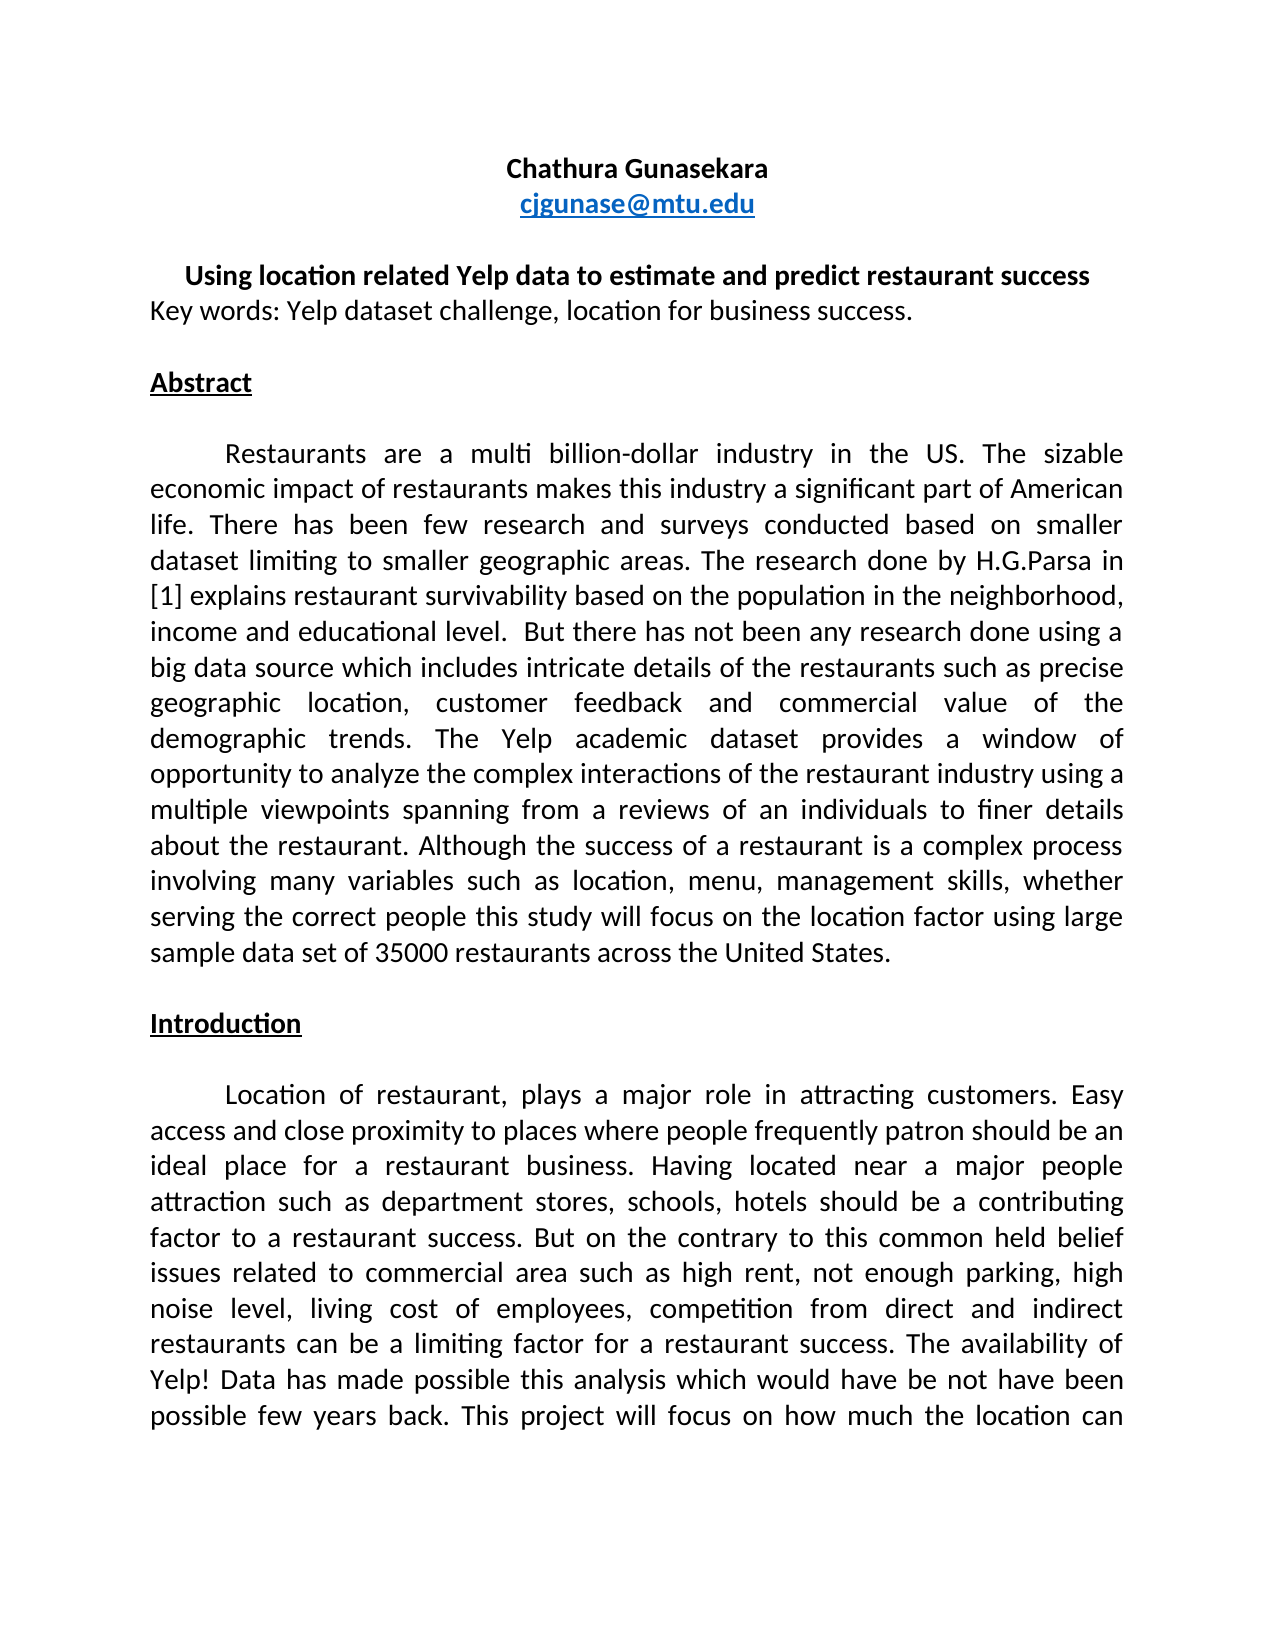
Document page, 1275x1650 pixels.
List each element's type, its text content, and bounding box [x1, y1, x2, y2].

text Using location related Yelp data to estimate and predict restaurant success [150, 257, 1125, 292]
text Restaurants are a multi billion-dollar industry in the US. The sizable economic impact of restaurants makes this industry a significant part of American life. There has been few research and surveys conducted based on smaller dataset limiting to smaller geographic areas. The research done by H.G.Parsa in [1] explains restaurant survivability based on the population in the neighborhood, income and educational level. But there has not been any research done using a big data source which includes intricate details of the restaurants such as precise geographic location, customer feedback and commercial value of the demographic trends. The Yelp academic dataset provides a window of opportunity to analyze the complex interactions of the restaurant industry using a multiple viewpoints spanning from a reviews of an individuals to finer details about the restaurant. Although the success of a restaurant is a complex process involving many variables such as location, menu, management skills, whether serving the correct people this study will focus on the location factor using large sample data set of 35000 restaurants across the United States. [150, 435, 1125, 969]
text Chathura Gunasekara [150, 150, 1125, 186]
text Key words: Yelp dataset challenge, location for business success. [150, 292, 1125, 328]
text Introduction [150, 1005, 1125, 1041]
text Abstract [150, 364, 1125, 399]
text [150, 1076, 1125, 1432]
text cjgunase@mtu.edu [150, 186, 1125, 221]
